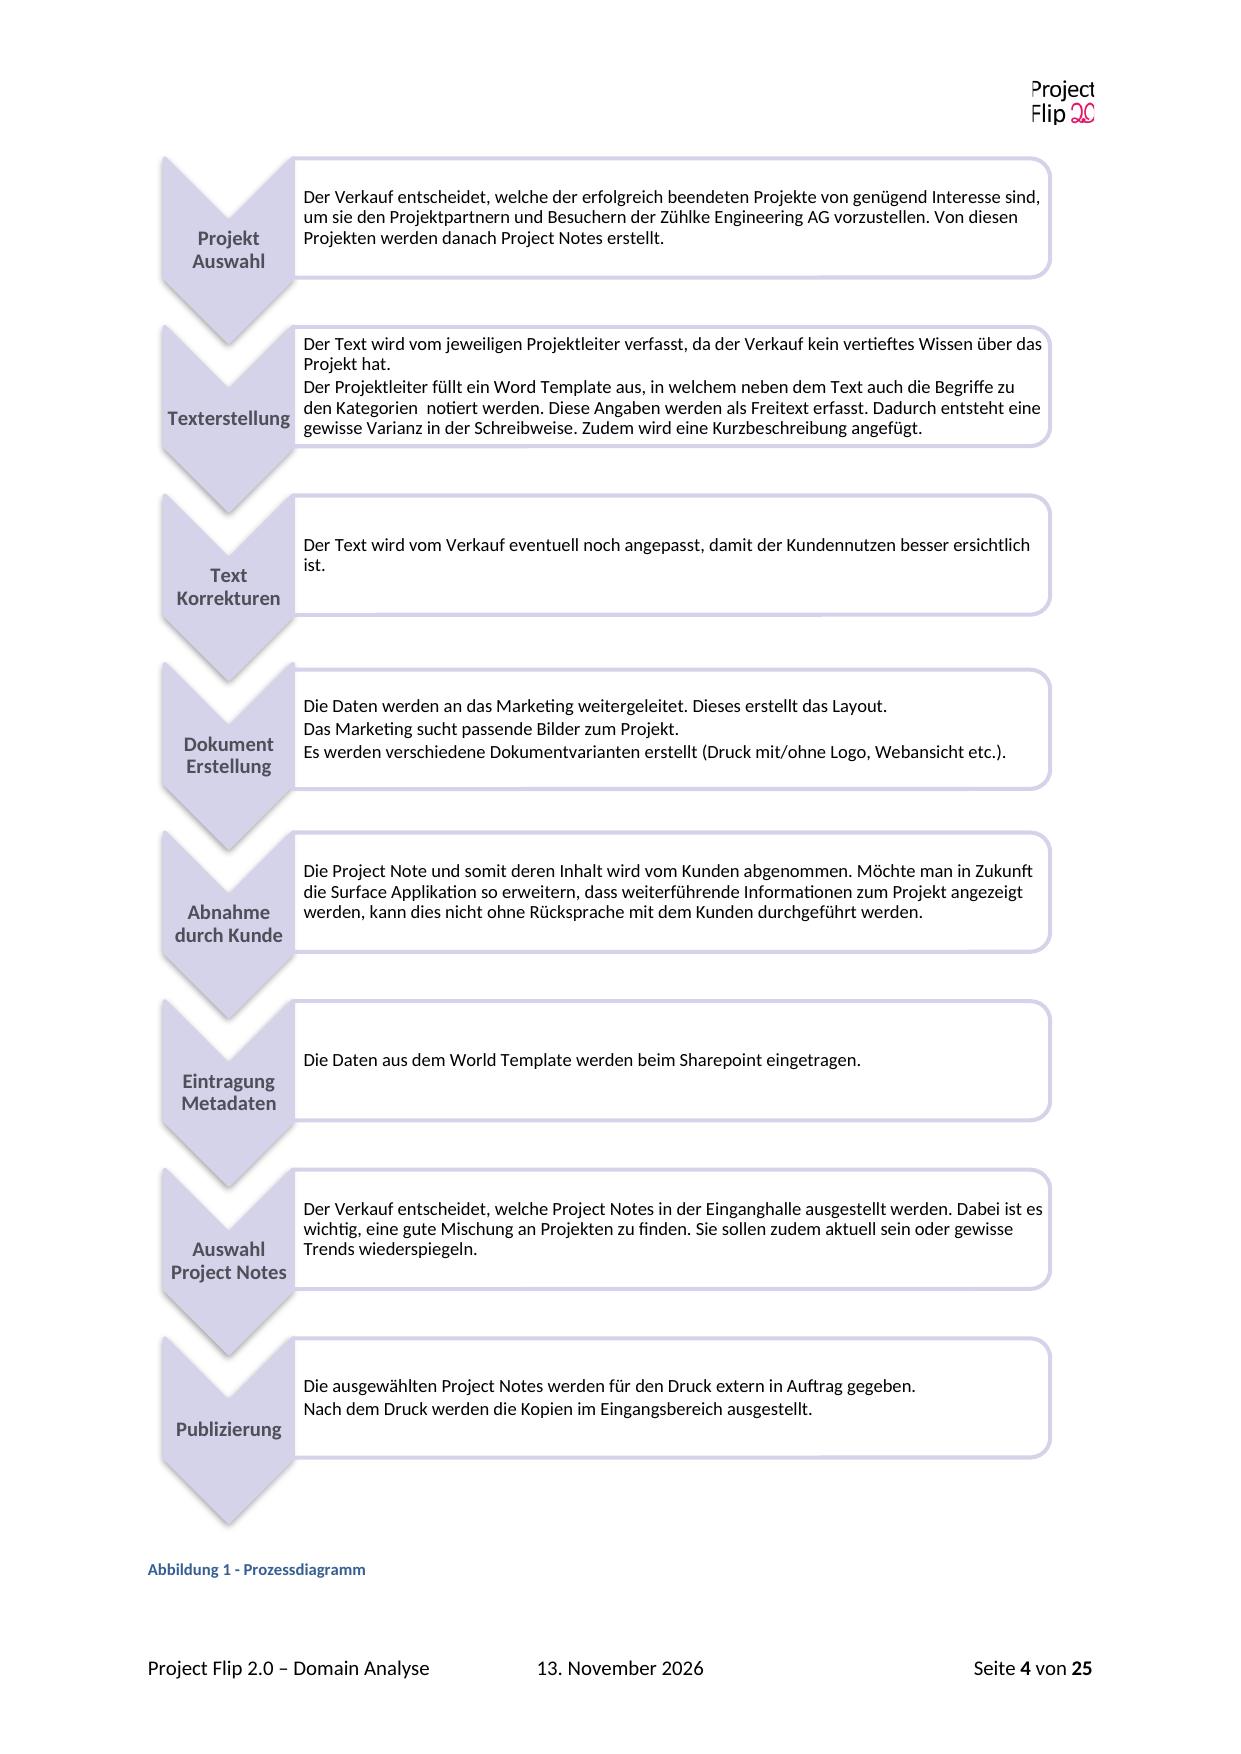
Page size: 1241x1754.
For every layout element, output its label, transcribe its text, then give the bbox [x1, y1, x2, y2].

picture [1081, 79, 1097, 124]
